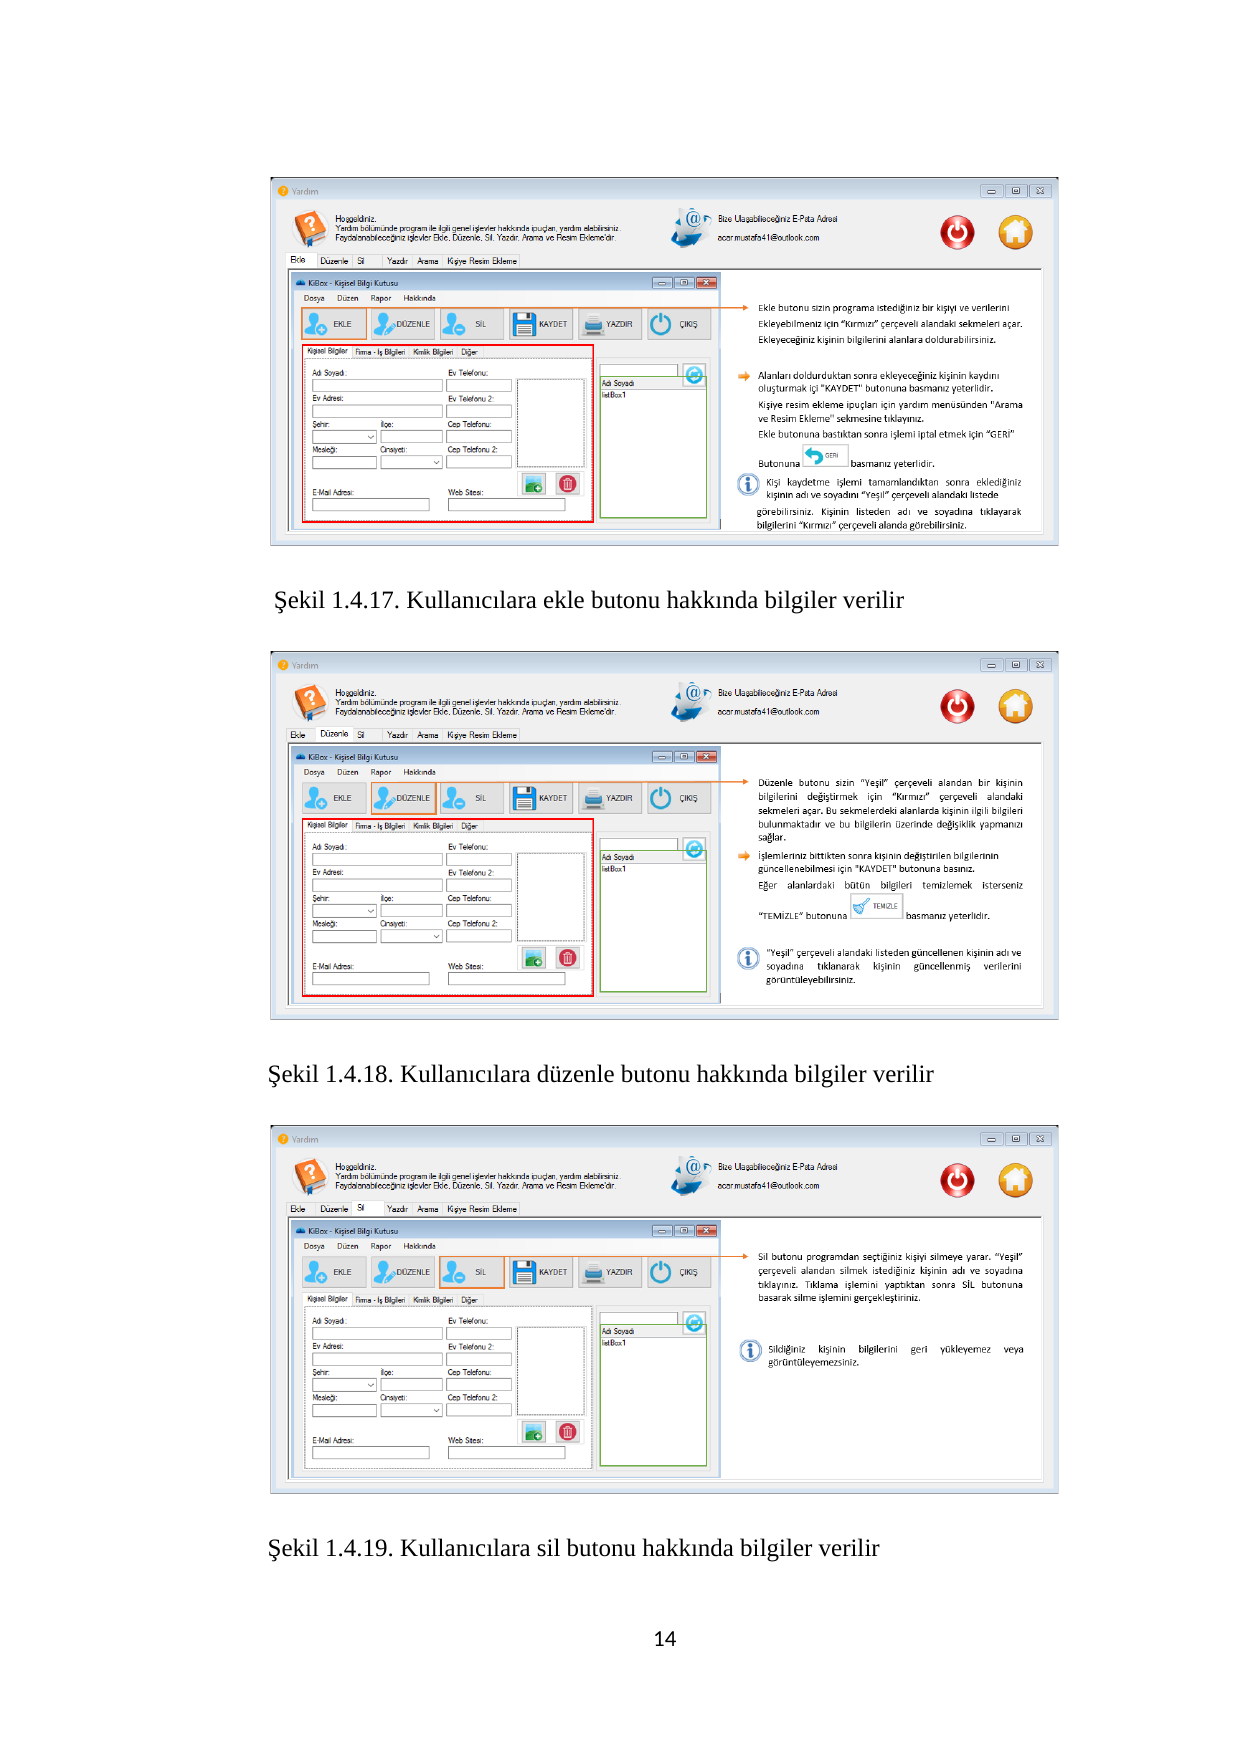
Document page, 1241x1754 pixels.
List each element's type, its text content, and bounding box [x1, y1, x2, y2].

text Şekil 1.4.18. Kullanıcılara düzenle butonu hakkında bilgiler verilir [236, 1059, 1092, 1088]
text Şekil 1.4.19. Kullanıcılara sil butonu hakkında bilgiler verilir [236, 1533, 1092, 1562]
text Şekil 1.4.17. Kullanıcılara ekle butonu hakkında bilgiler verilir [236, 585, 1092, 614]
